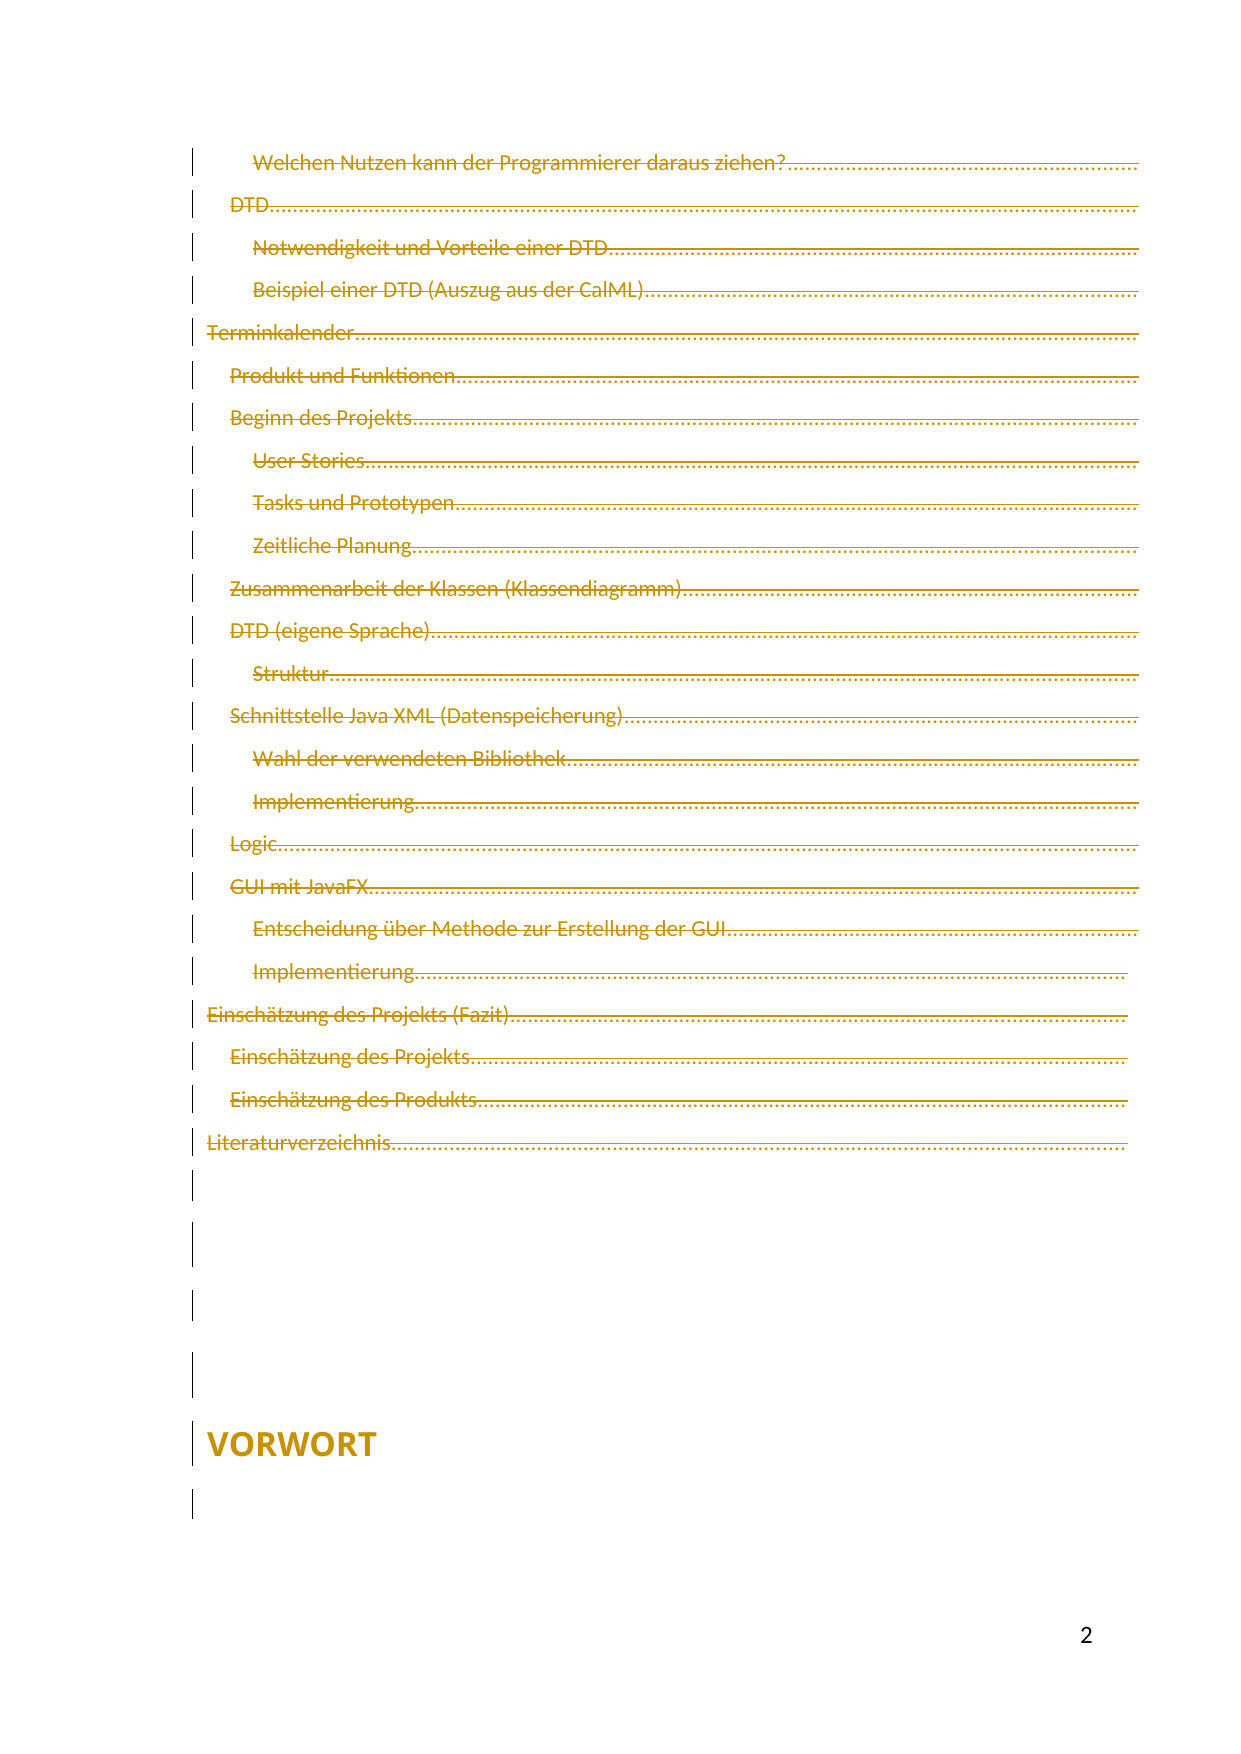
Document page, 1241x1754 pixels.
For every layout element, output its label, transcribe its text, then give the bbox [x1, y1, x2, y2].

subtitle VORWORT [207, 1421, 1092, 1466]
